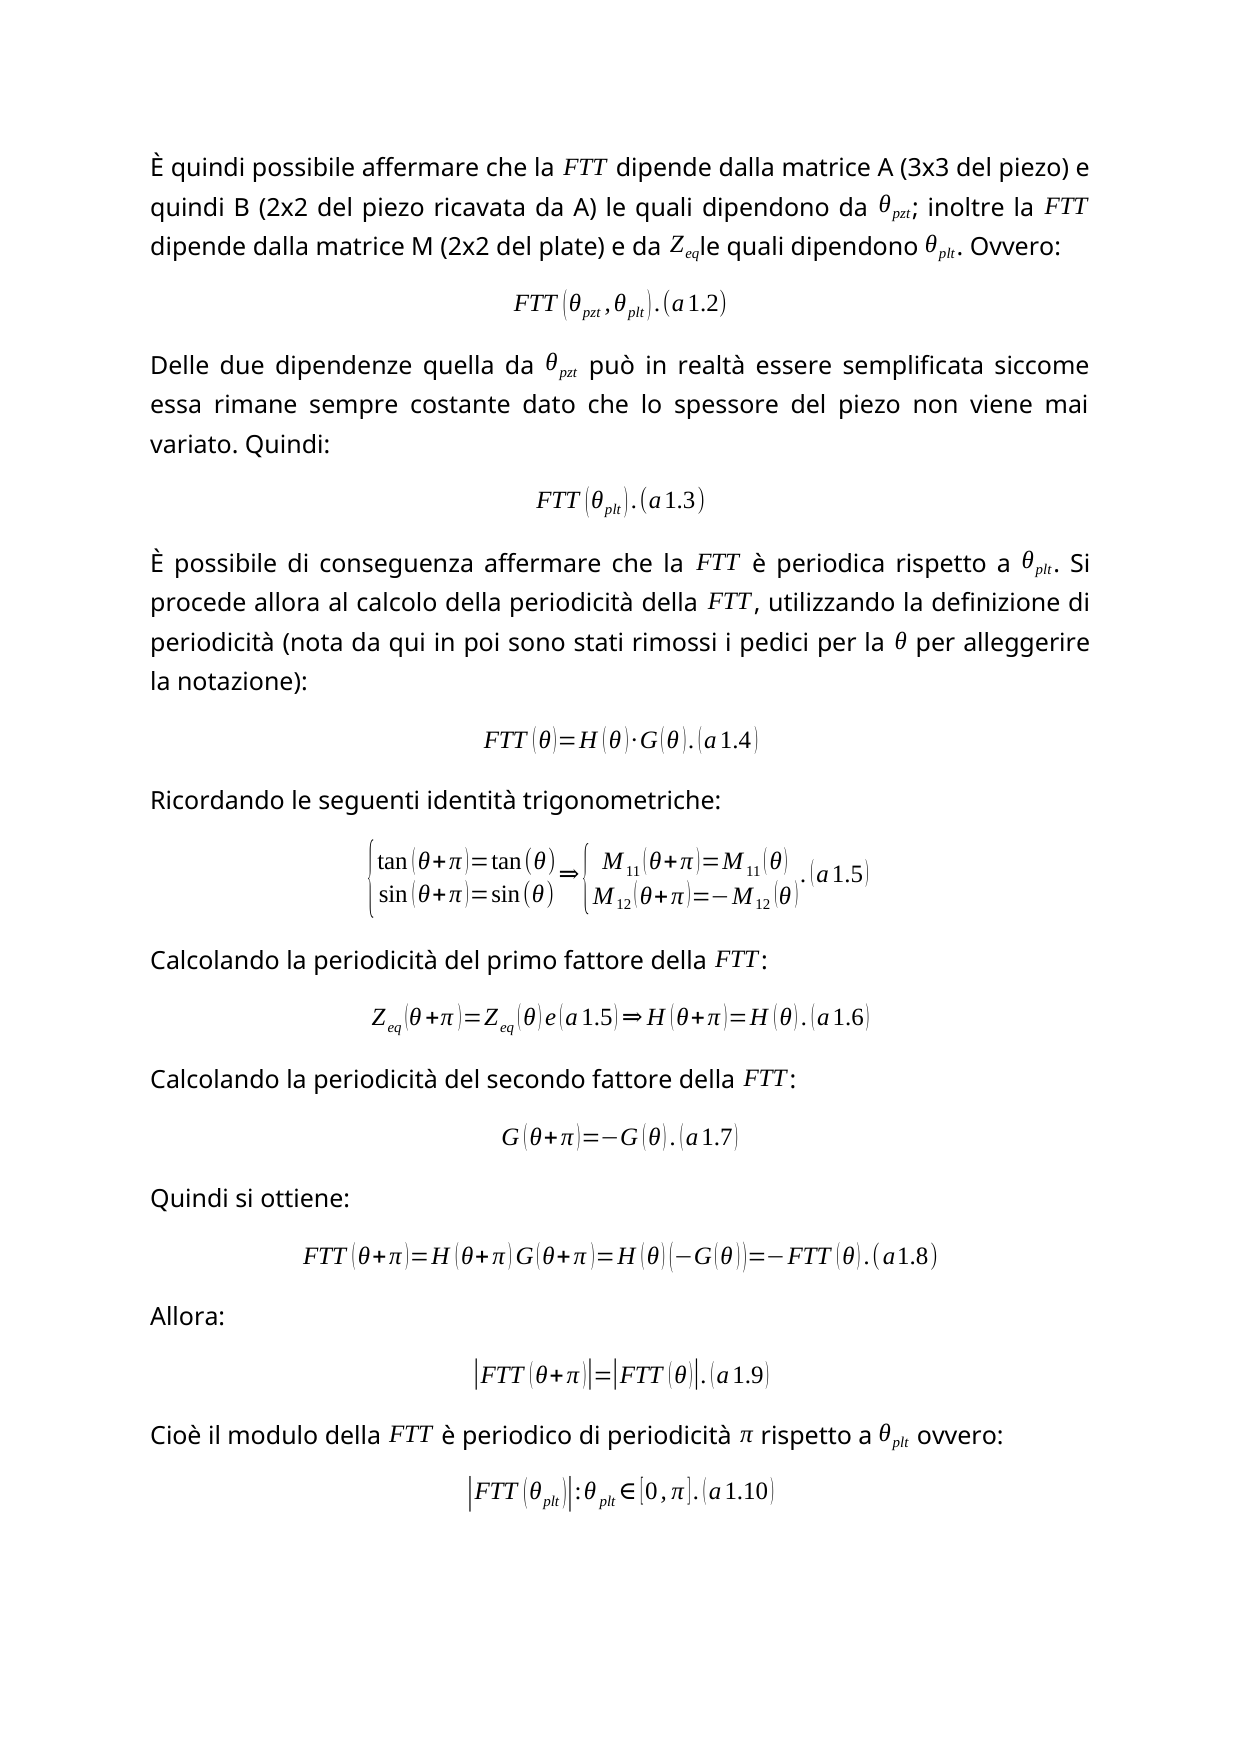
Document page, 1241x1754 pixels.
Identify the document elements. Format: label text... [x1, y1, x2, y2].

text Ricordando le seguenti identità trigonometriche: [150, 783, 1090, 817]
text È quindi possibile affermare che la dipende dalla matrice A (3x3 del piezo) e quindi B (2x2 del piezo ricavata da A) le quali dipendono da ; inoltre la dipende dalla matrice M (2x2 del plate) e da le quali dipendono . Ovvero: [150, 150, 1090, 263]
text Quindi si ottiene: [150, 1180, 1090, 1214]
text Calcolando la periodicità del primo fattore della : [150, 943, 1090, 977]
text Allora: [150, 1299, 1090, 1333]
text Calcolando la periodicità del secondo fattore della : [150, 1062, 1090, 1096]
text È possibile di conseguenza affermare che la è periodica rispetto a . Si procede allora al calcolo della periodicità della , utilizzando la definizione di periodicità (nota da qui in poi sono stati rimossi i pedici per la per alleggerire la notazione): [150, 545, 1090, 698]
text Cioè il modulo della è periodico di periodicità rispetto a ovvero: [150, 1418, 1090, 1452]
text Delle due dipendenze quella da può in realtà essere semplificata siccome essa rimane sempre costante dato che lo spessore del piezo non viene mai variato. Quindi: [150, 348, 1090, 461]
